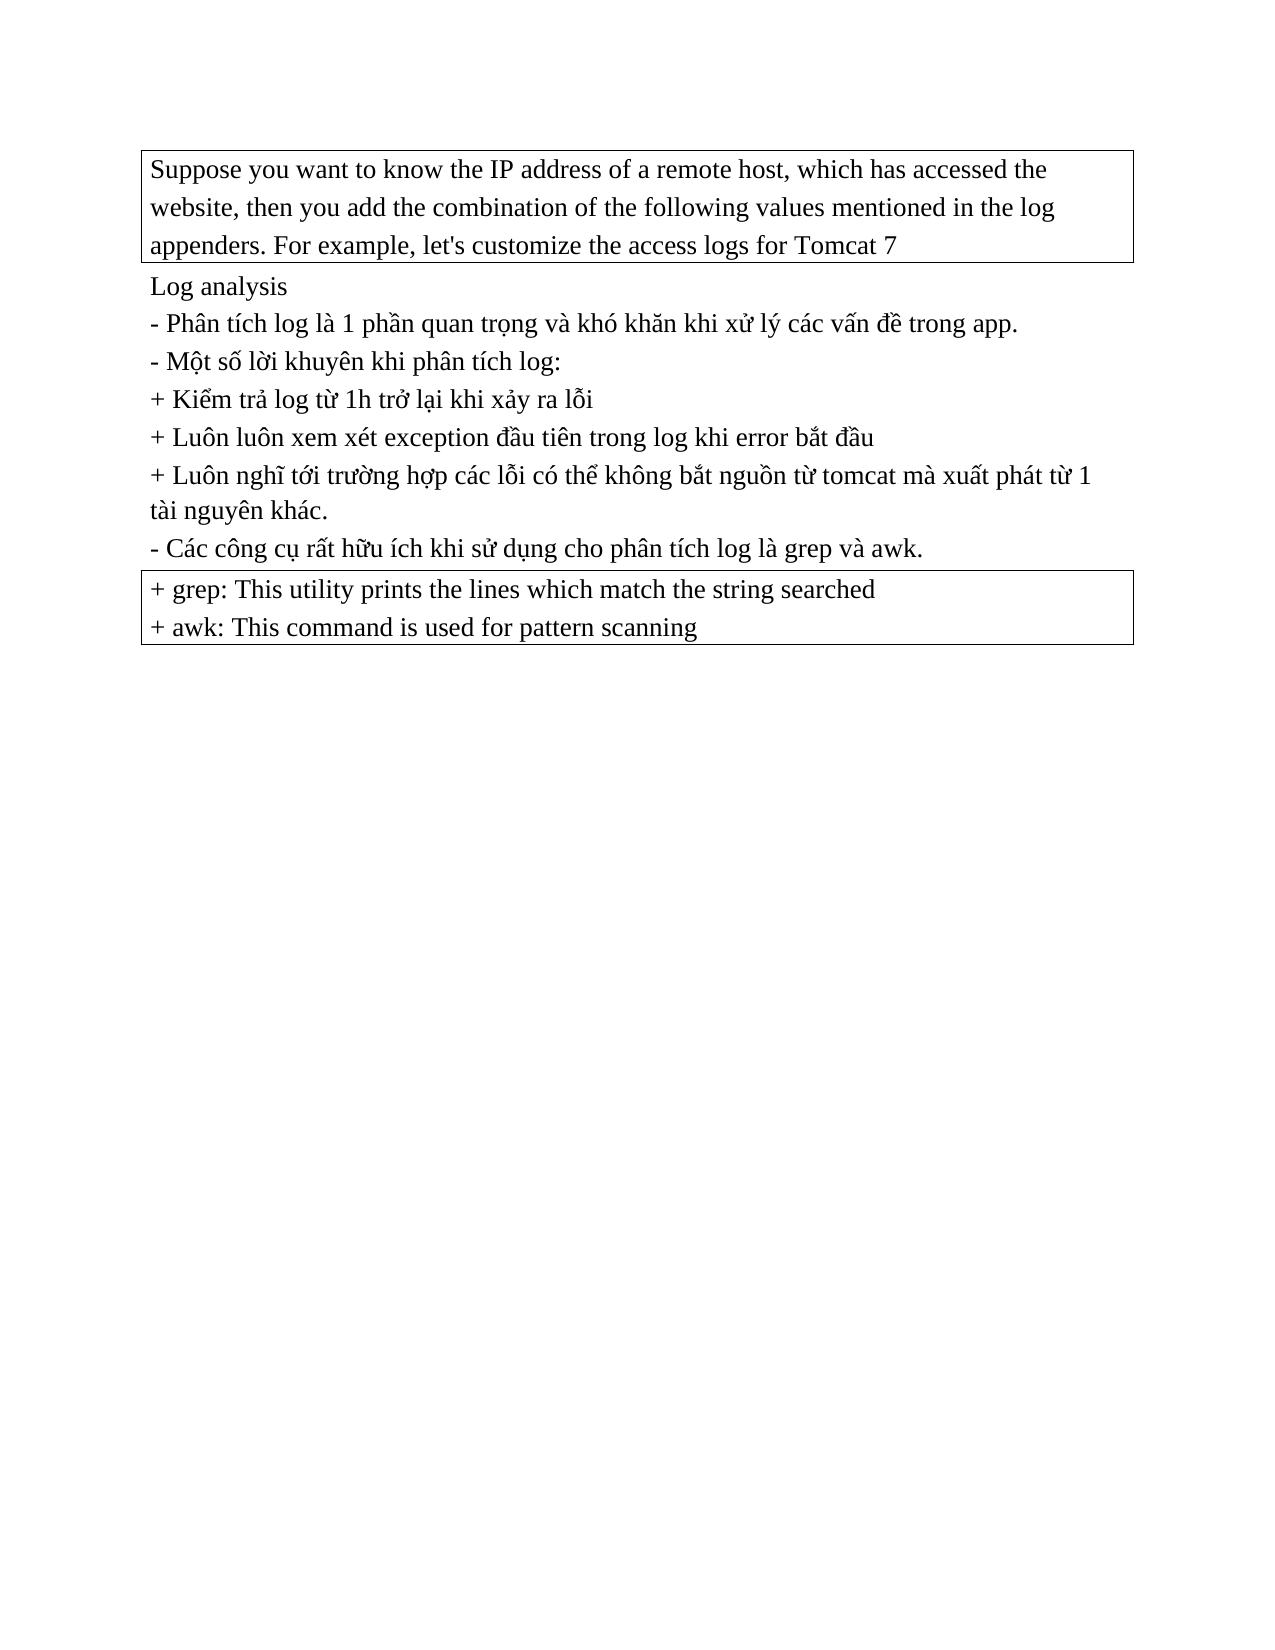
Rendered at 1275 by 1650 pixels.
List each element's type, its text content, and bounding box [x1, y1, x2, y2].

text - Các công cụ rất hữu ích khi sử dụng cho phân tích log là grep và awk. [150, 532, 1125, 563]
text + Kiểm trả log từ 1h trở lại khi xảy ra lỗi [150, 383, 1125, 414]
text Suppose you want to know the IP address of a remote host, which has accessed the [142, 151, 1133, 184]
text appenders. For example, let's customize the access logs for Tomcat 7 [142, 226, 1133, 262]
text - Phân tích log là 1 phần quan trọng và khó khăn khi xử lý các vấn đề trong app. [150, 307, 1125, 339]
text + Luôn luôn xem xét exception đầu tiên trong log khi error bắt đầu [150, 421, 1125, 452]
text + awk: This command is used for pattern scanning [142, 608, 1133, 644]
text - Một số lời khuyên khi phân tích log: [150, 345, 1125, 376]
text + grep: This utility prints the lines which match the string searched [142, 571, 1133, 604]
text Log analysis [150, 270, 1125, 301]
text website, then you add the combination of the following values mentioned in the log [142, 188, 1133, 222]
text + Luôn nghĩ tới trường hợp các lỗi có thể không bắt nguồn từ tomcat mà xuất phát từ 1 tài nguyên khác. [150, 459, 1125, 526]
